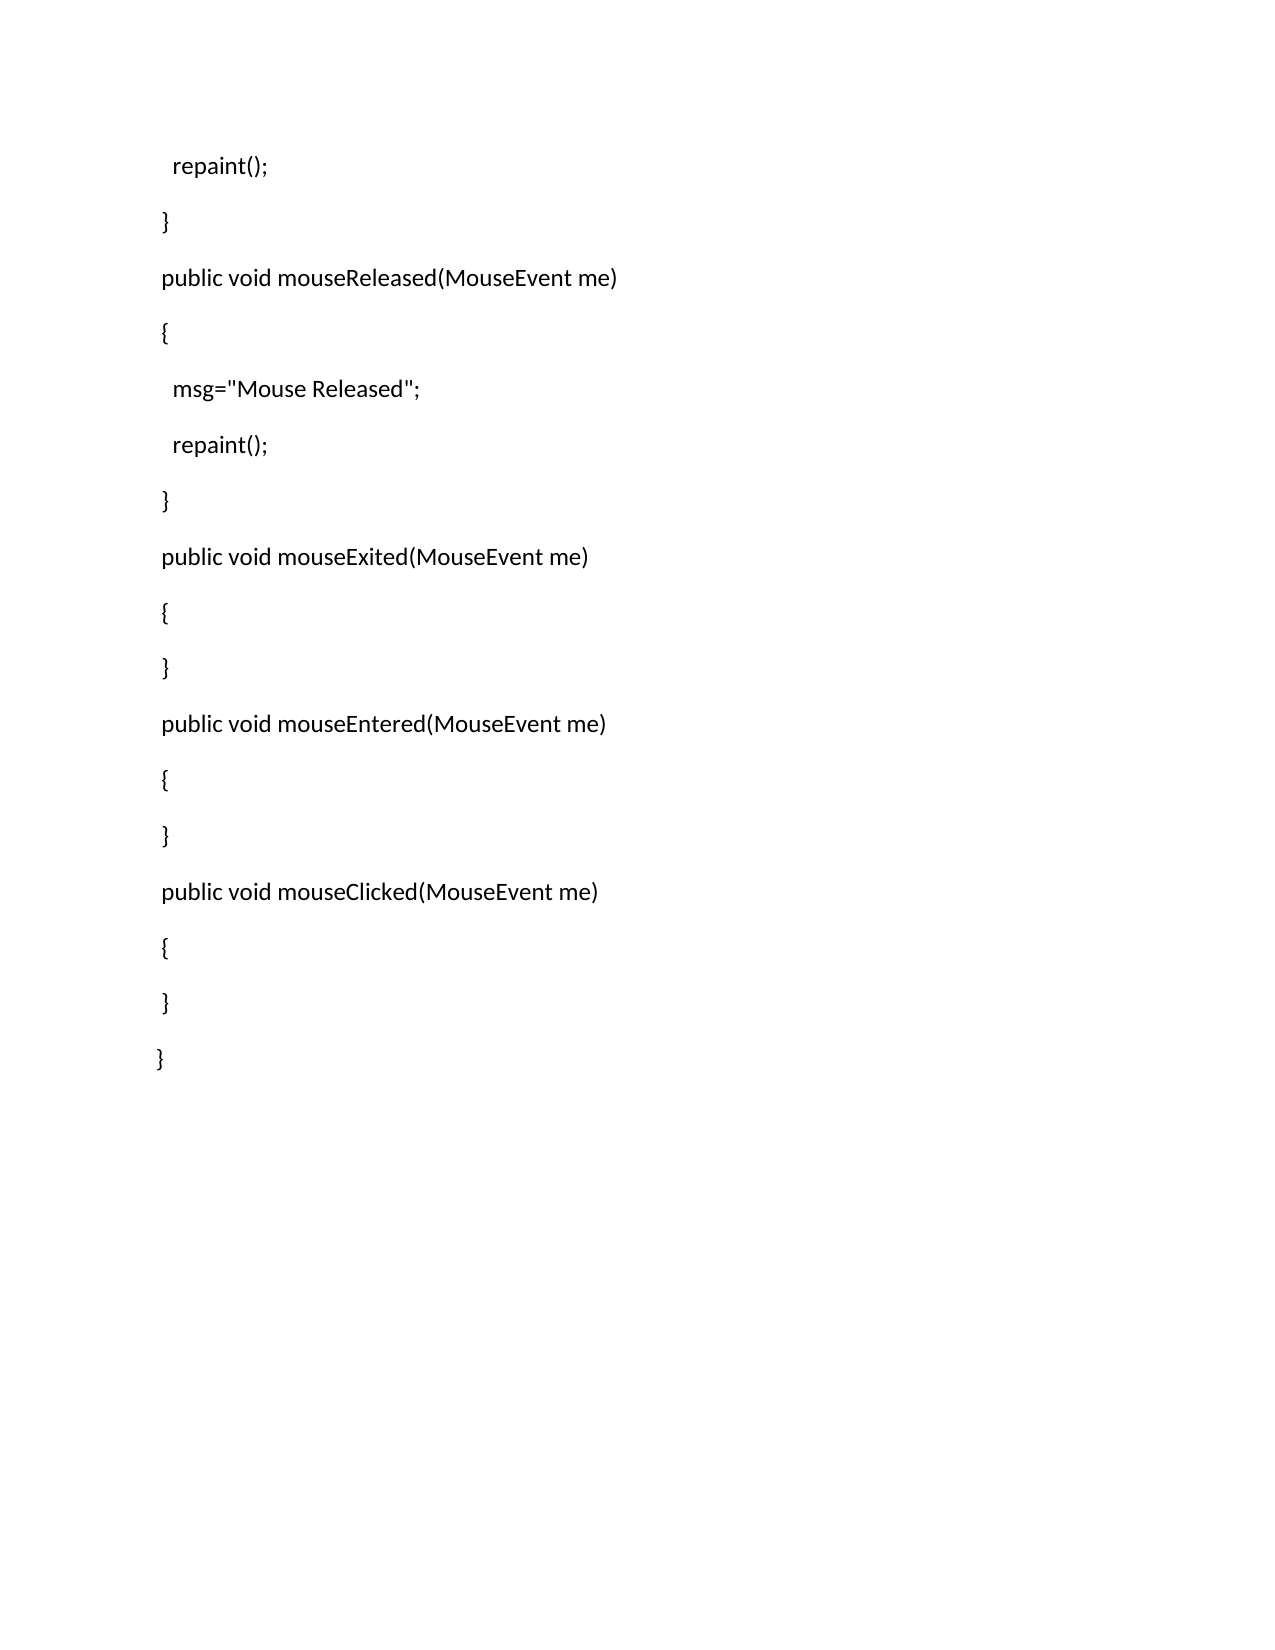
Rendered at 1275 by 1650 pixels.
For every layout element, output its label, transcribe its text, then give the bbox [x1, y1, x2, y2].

text { [150, 317, 1125, 348]
text repaint(); [150, 429, 1125, 460]
text repaint(); [150, 150, 1125, 181]
text } [150, 820, 1125, 851]
text } [150, 652, 1125, 683]
text msg="Mouse Released"; [150, 373, 1125, 404]
text public void mouseEntered(MouseEvent me) [150, 708, 1125, 739]
text } [150, 206, 1125, 236]
text public void mouseClicked(MouseEvent me) [150, 876, 1125, 906]
text public void mouseExited(MouseEvent me) [150, 541, 1125, 571]
text public void mouseReleased(MouseEvent me) [150, 262, 1125, 292]
text } [150, 1043, 1125, 1074]
text } [150, 987, 1125, 1018]
text } [150, 485, 1125, 516]
text { [150, 932, 1125, 962]
text { [150, 597, 1125, 627]
text { [150, 764, 1125, 795]
